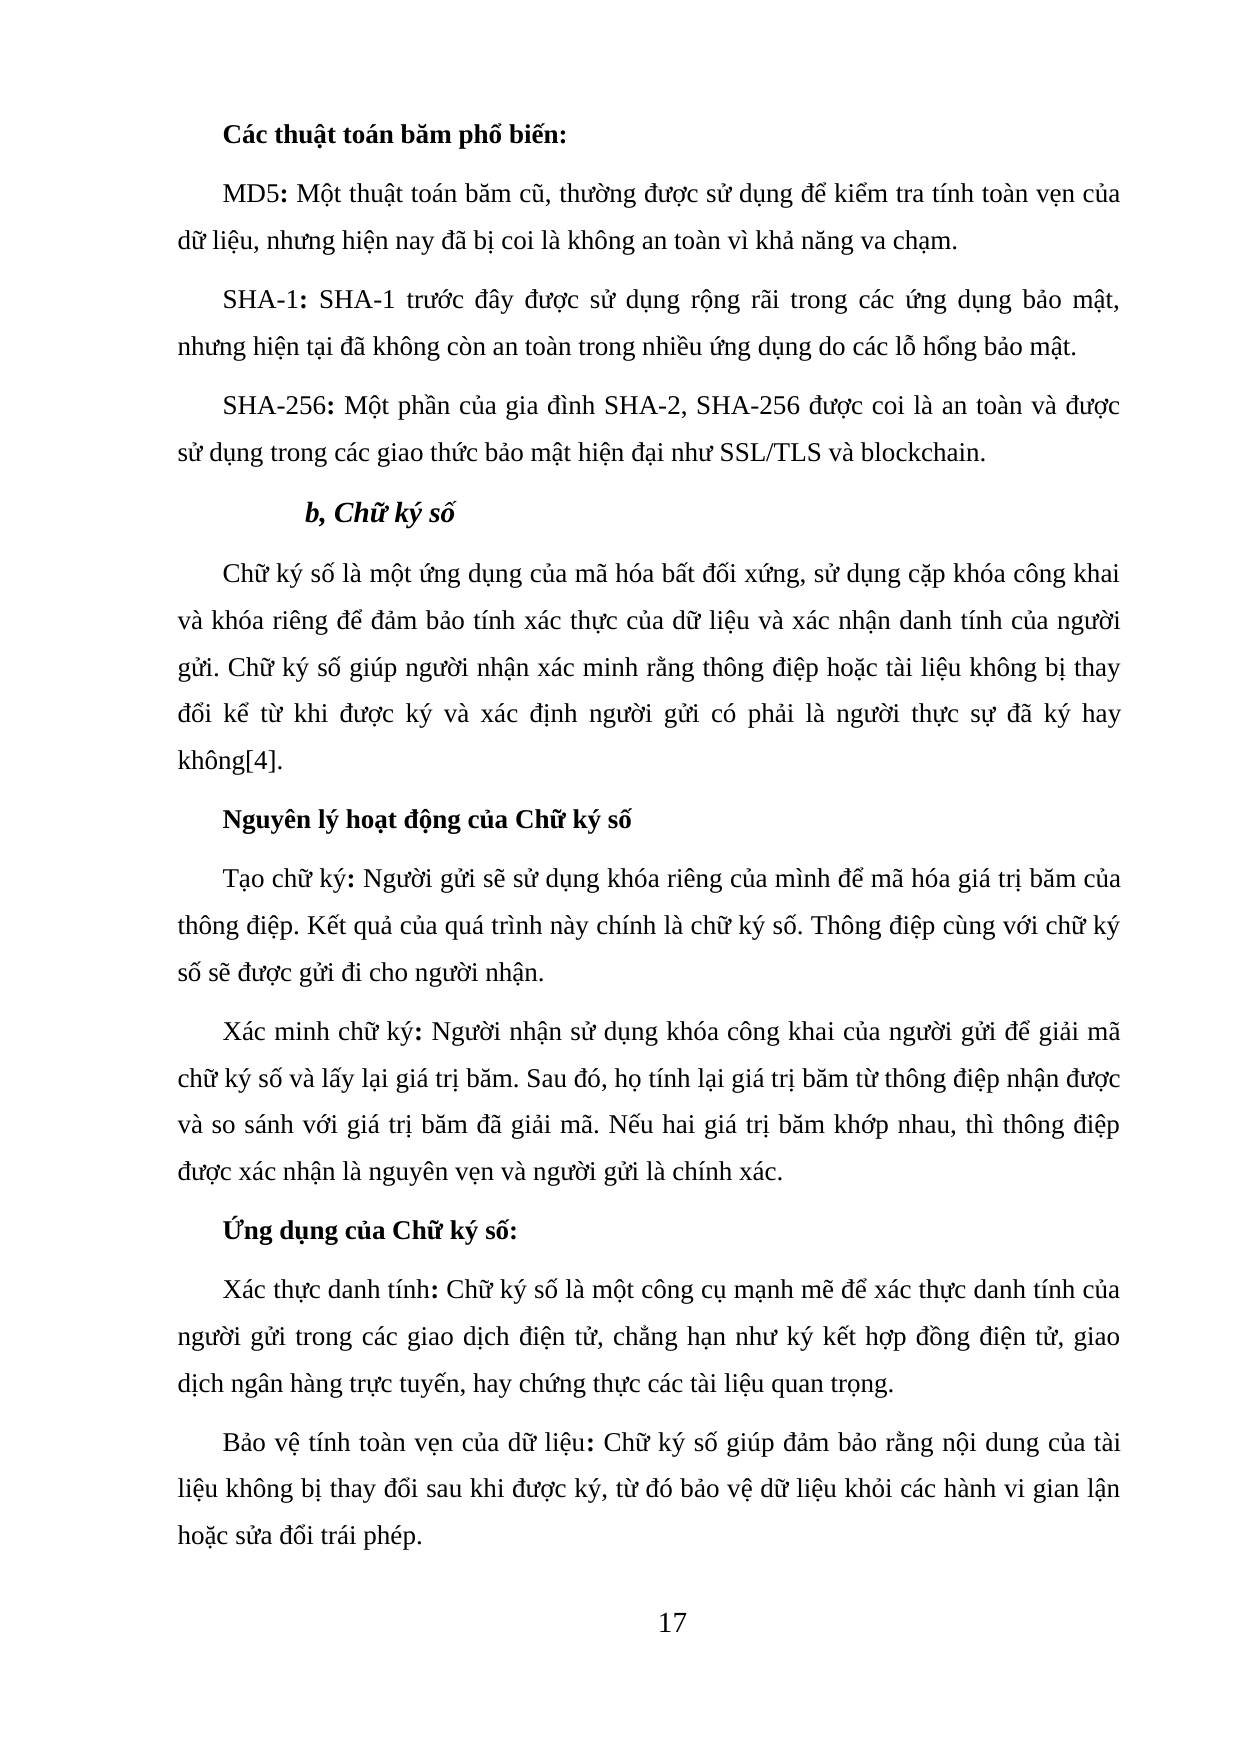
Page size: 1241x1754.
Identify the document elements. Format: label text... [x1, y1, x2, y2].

text Ứng dụng của Chữ ký số: [177, 1214, 1122, 1245]
text Chữ ký số là một ứng dụng của mã hóa bất đối xứng, sử dụng cặp khóa công khai và khóa riêng để đảm bảo tính xác thực của dữ liệu và xác nhận danh tính của người gửi. Chữ ký số giúp người nhận xác minh rằng thông điệp hoặc tài liệu không bị thay đổi kể từ khi được ký và xác định người gửi có phải là người thực sự đã ký hay không[4]. [177, 558, 1122, 775]
text Xác thực danh tính: Chữ ký số là một công cụ mạnh mẽ để xác thực danh tính của người gửi trong các giao dịch điện tử, chẳng hạn như ký kết hợp đồng điện tử, giao dịch ngân hàng trực tuyến, hay chứng thực các tài liệu quan trọng. [177, 1273, 1122, 1398]
text MD5: Một thuật toán băm cũ, thường được sử dụng để kiểm tra tính toàn vẹn của dữ liệu, nhưng hiện nay đã bị coi là không an toàn vì khả năng va chạm. [177, 177, 1122, 255]
text Nguyên lý hoạt động của Chữ ký số [177, 803, 1122, 834]
text Bảo vệ tính toàn vẹn của dữ liệu: Chữ ký số giúp đảm bảo rằng nội dung của tài liệu không bị thay đổi sau khi được ký, từ đó bảo vệ dữ liệu khỏi các hành vi gian lận hoặc sửa đổi trái phép. [177, 1426, 1122, 1550]
text Tạo chữ ký: Người gửi sẽ sử dụng khóa riêng của mình để mã hóa giá trị băm của thông điệp. Kết quả của quá trình này chính là chữ ký số. Thông điệp cùng với chữ ký số sẽ được gửi đi cho người nhận. [177, 863, 1122, 987]
text SHA-256: Một phần của gia đình SHA-2, SHA-256 được coi là an toàn và được sử dụng trong các giao thức bảo mật hiện đại như SSL/TLS và blockchain. [177, 389, 1122, 467]
text SHA-1: SHA-1 trước đây được sử dụng rộng rãi trong các ứng dụng bảo mật, nhưng hiện tại đã không còn an toàn trong nhiều ứng dụng do các lỗ hổng bảo mật. [177, 283, 1122, 361]
subtitle Chữ ký số [260, 495, 1122, 528]
text Xác minh chữ ký: Người nhận sử dụng khóa công khai của người gửi để giải mã chữ ký số và lấy lại giá trị băm. Sau đó, họ tính lại giá trị băm từ thông điệp nhận được và so sánh với giá trị băm đã giải mã. Nếu hai giá trị băm khớp nhau, thì thông điệp được xác nhận là nguyên vẹn và người gửi là chính xác. [177, 1015, 1122, 1186]
text Các thuật toán băm phổ biến: [177, 118, 1122, 149]
